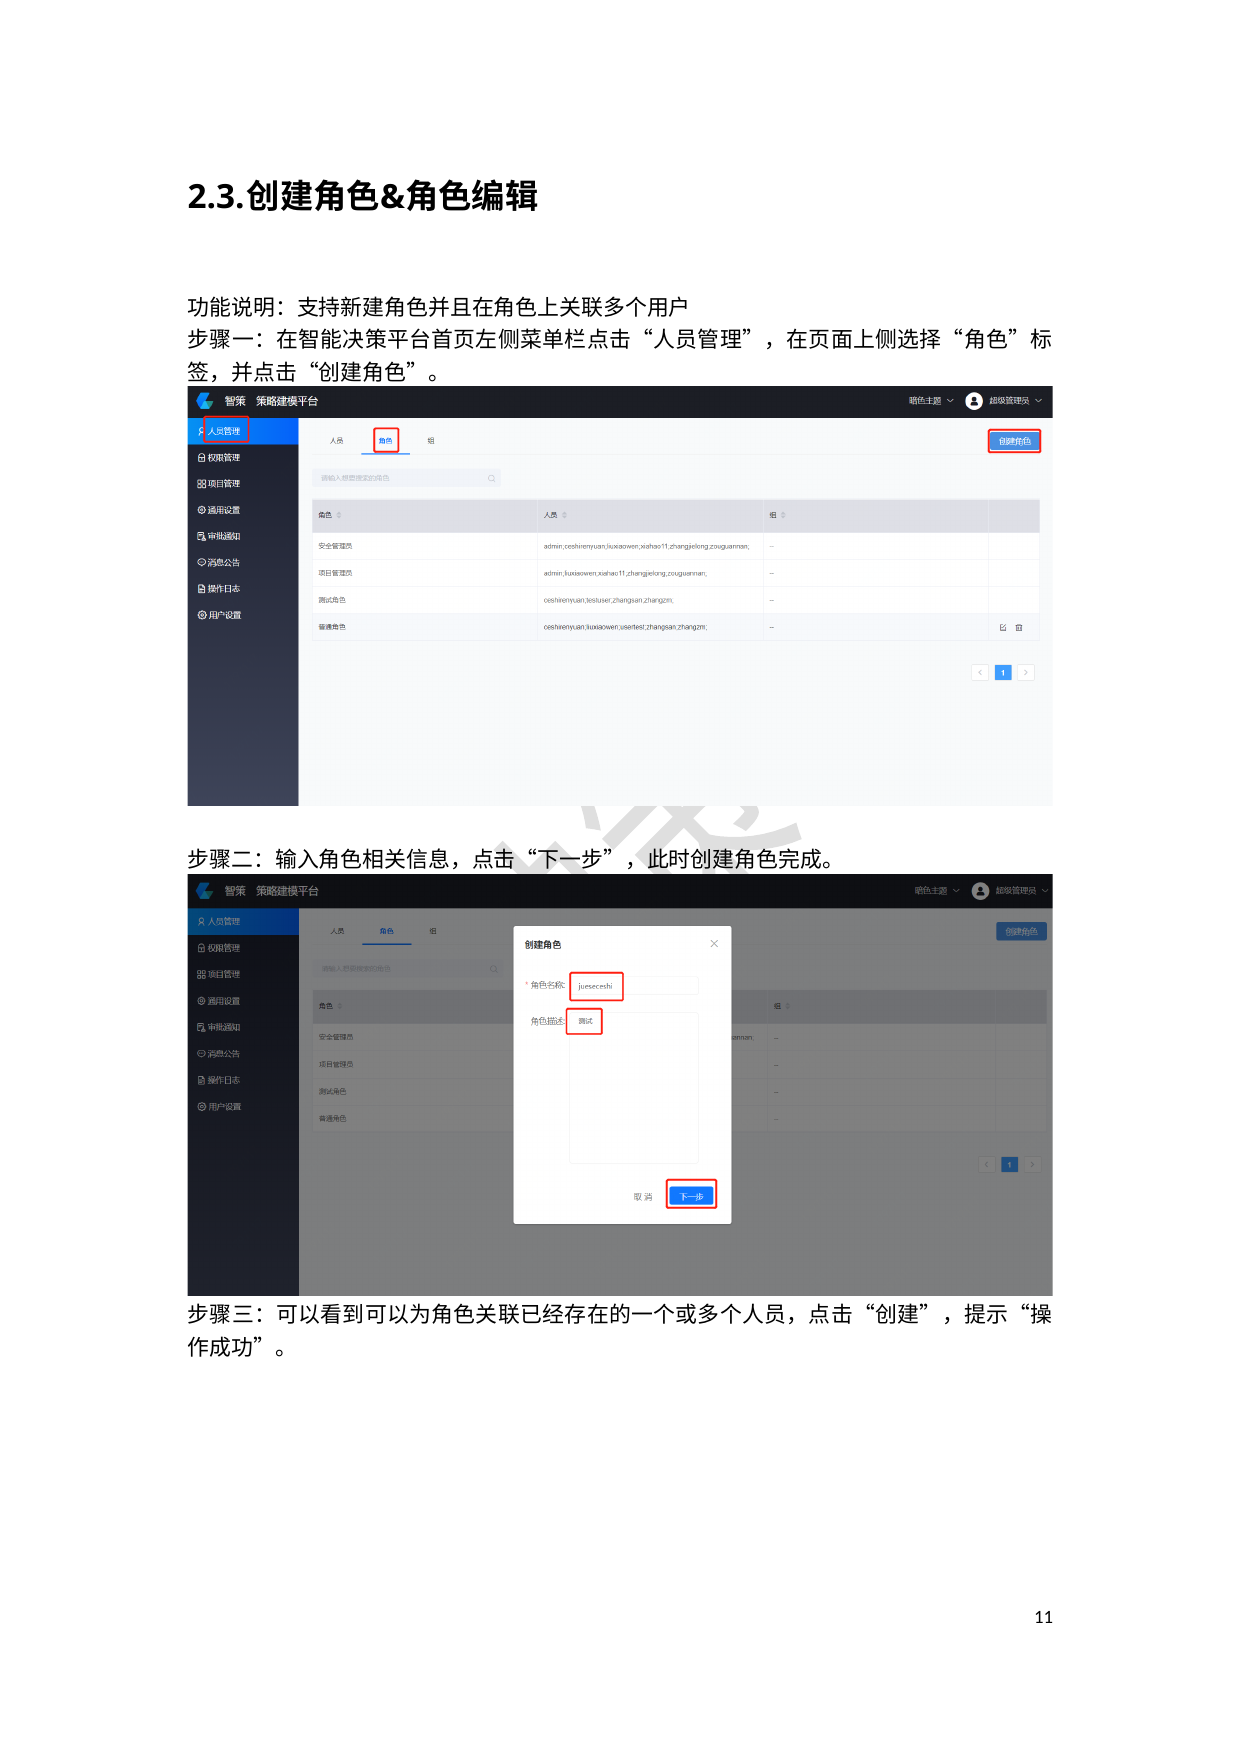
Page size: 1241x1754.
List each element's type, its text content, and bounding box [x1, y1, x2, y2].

text 步骤一：在智能决策平台首页左侧菜单栏点击“人员管理”，在页面上侧选择“角色”标签，并点击“创建角色”。 [187, 322, 1053, 386]
picture [187, 874, 1053, 1296]
subtitle 创建角色&角色编辑 [187, 162, 1053, 227]
text 功能说明：支持新建角色并且在角色上关联多个用户 [187, 289, 1053, 322]
picture [187, 386, 1053, 806]
text 步骤三：可以看到可以为角色关联已经存在的一个或多个人员，点击“创建”，提示“操作成功”。 [187, 1297, 1053, 1362]
text 步骤二：输入角色相关信息，点击“下一步”，此时创建角色完成。 [187, 842, 1053, 874]
